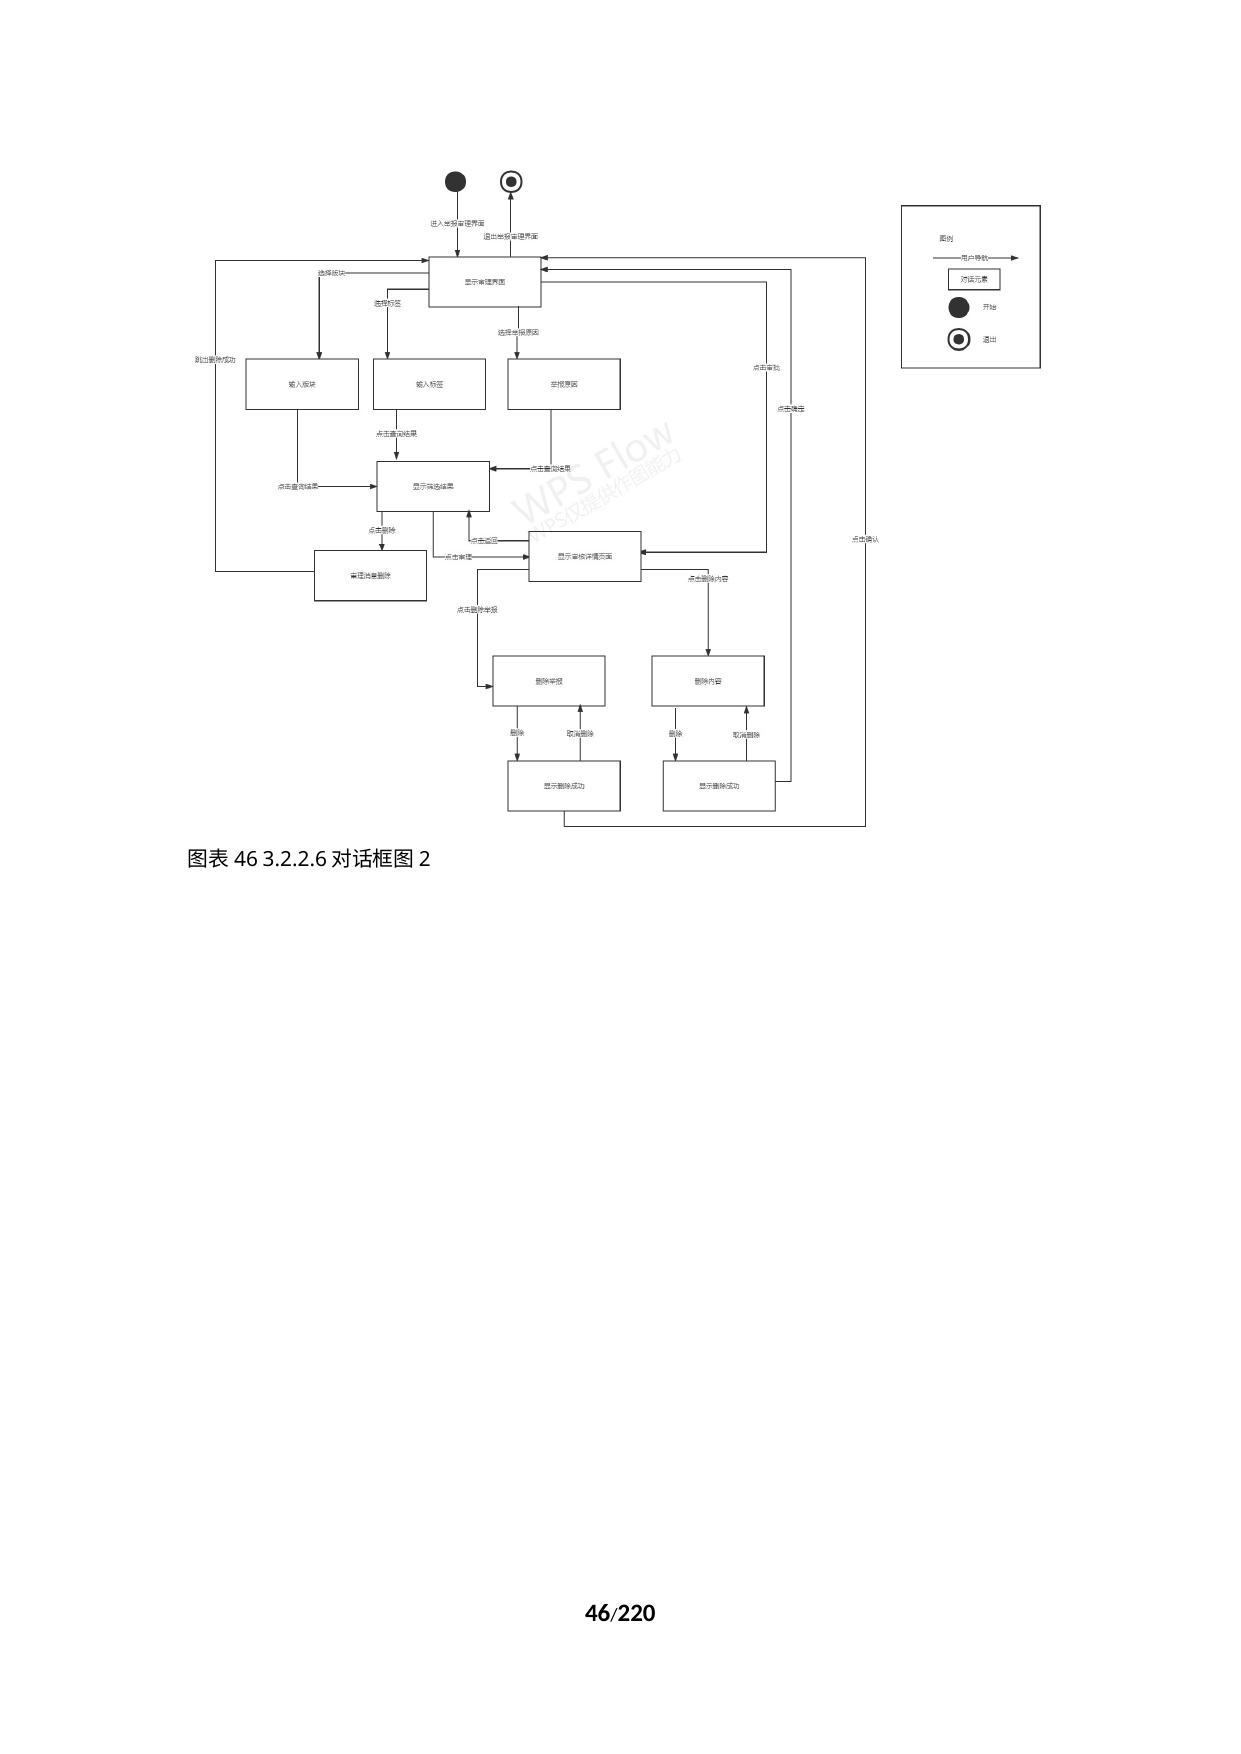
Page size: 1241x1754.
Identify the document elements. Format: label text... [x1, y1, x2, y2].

picture [187, 158, 1053, 839]
text 图表 46 3.2.2.6对话框图2 [187, 841, 1053, 873]
